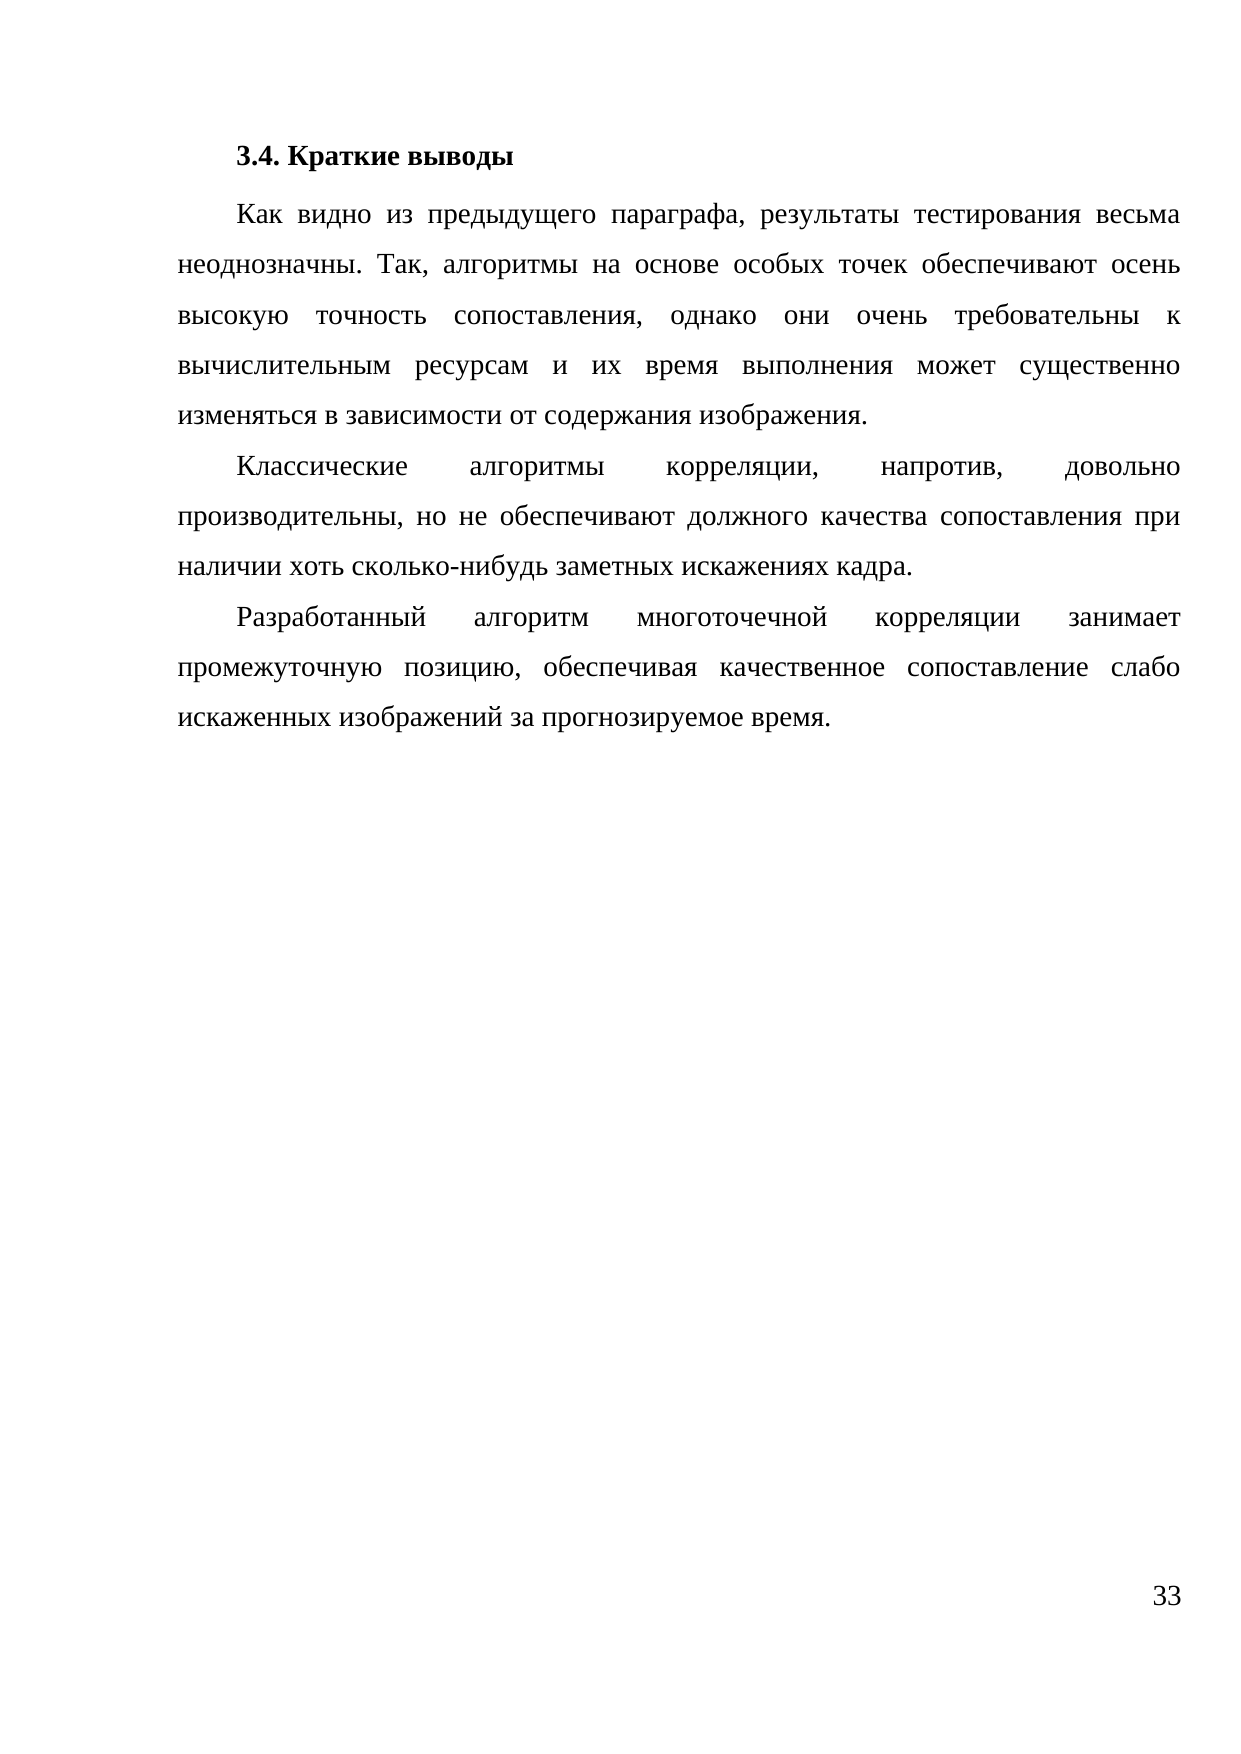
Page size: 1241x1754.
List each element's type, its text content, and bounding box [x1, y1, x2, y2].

text Классические алгоритмы корреляции, напротив, довольно производительны, но не обеспечивают должного качества сопоставления при наличии хоть сколько-нибудь заметных искажениях кадра. [177, 448, 1181, 582]
text Разработанный алгоритм многоточечной корреляции занимает промежуточную позицию, обеспечивая качественное сопоставление слабо искаженных изображений за прогнозируемое время. [177, 599, 1181, 733]
text Как видно из предыдущего параграфа, результаты тестирования весьма неоднозначны. Так, алгоритмы на основе особых точек обеспечивают осень высокую точность сопоставления, однако они очень требовательны к вычислительным ресурсам и их время выполнения может существенно изменяться в зависимости от содержания изображения. [177, 196, 1181, 431]
subtitle 3.4. Краткие выводы [236, 138, 1181, 171]
